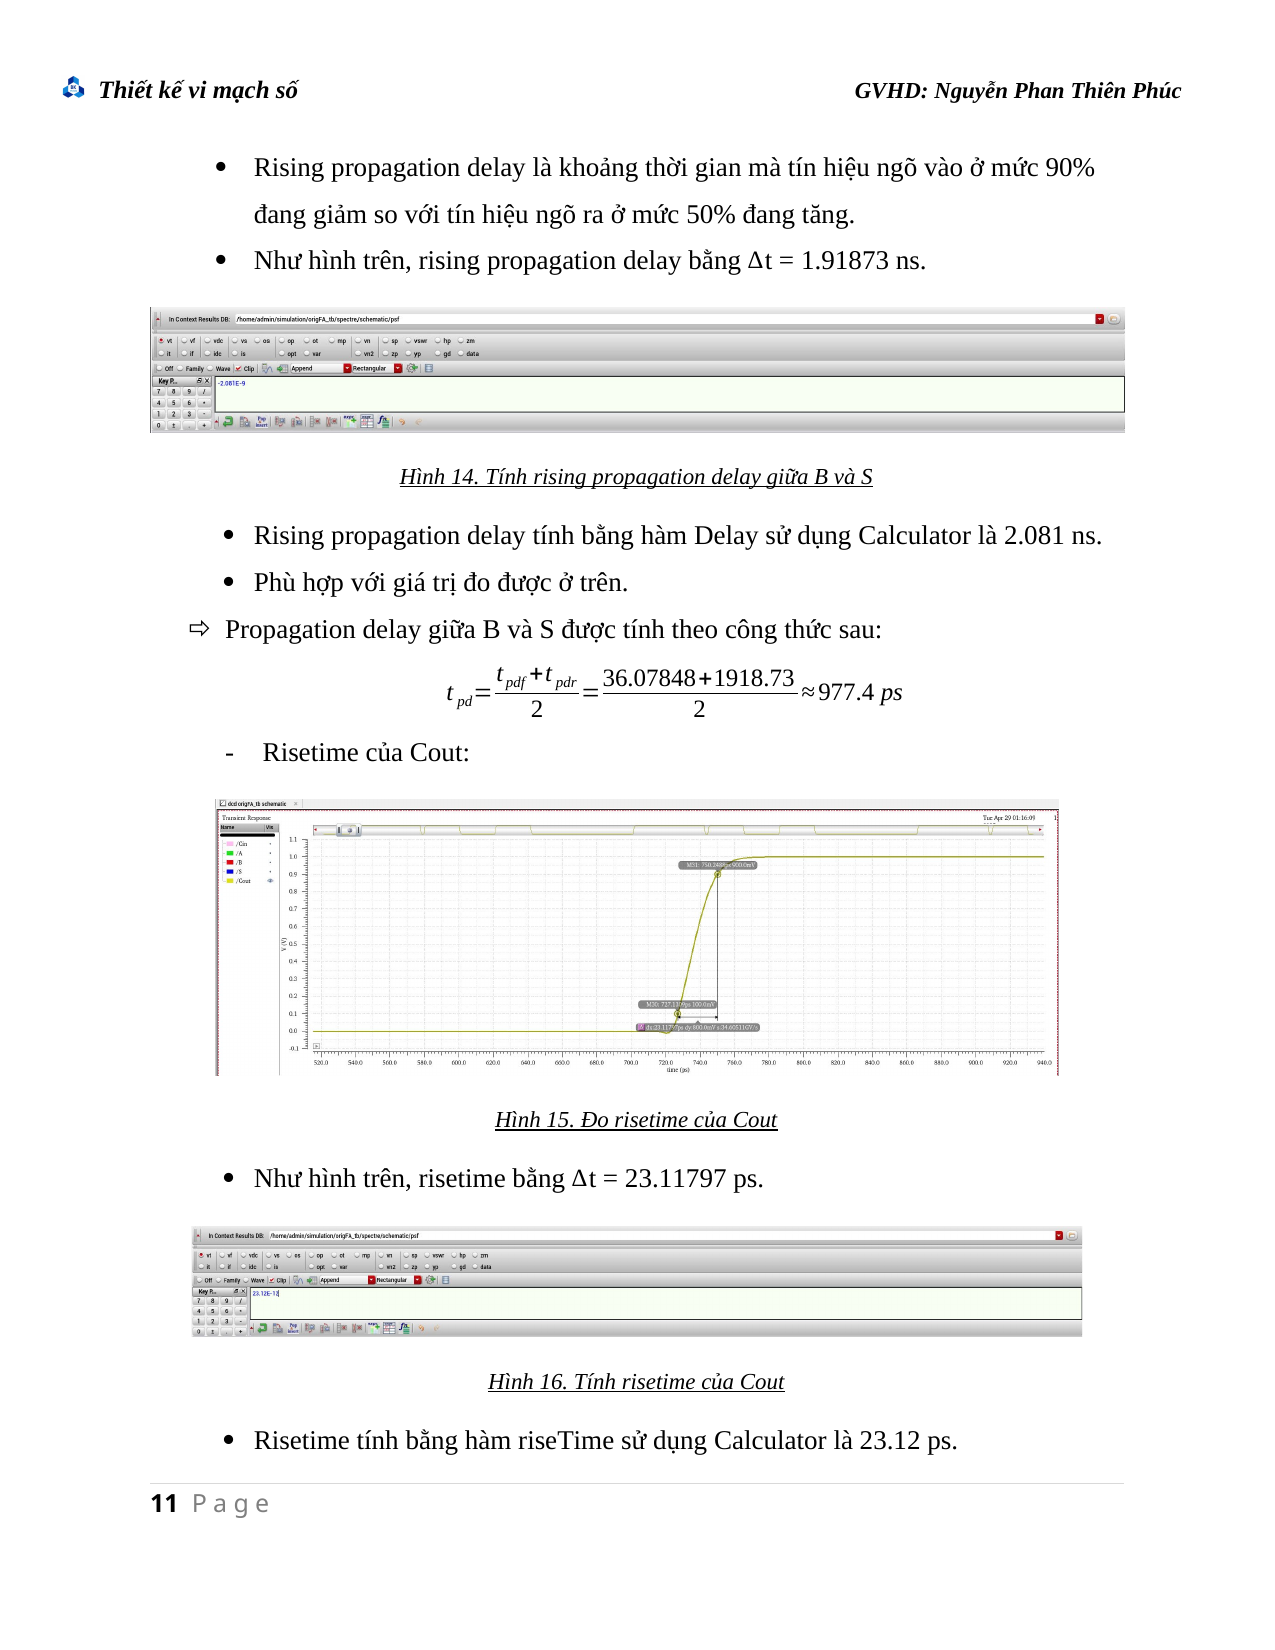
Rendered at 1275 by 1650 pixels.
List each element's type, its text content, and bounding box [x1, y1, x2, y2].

list Phù hợp với giá trị đo được ở trên. [224, 566, 1124, 597]
list Như hình trên, risetime bằng t = 23.11797 ps. [224, 1163, 1124, 1194]
list Propagation delay giữa B và S được tính theo công thức sau: [187, 613, 1124, 644]
text Hình 14. Tính rising propagation delay giữa B và S [150, 463, 1124, 489]
list Như hình trên, rising propagation delay bằng t = 1.91873 ns. [216, 244, 1124, 276]
list Risetime tính bằng hàm riseTime sử dụng Calculator là 23.12 ps. [224, 1424, 1124, 1455]
list Rising propagation delay tính bằng hàm Delay sử dụng Calculator là 2.081 ns. [224, 519, 1124, 550]
list Risetime của Cout: [225, 736, 1124, 768]
picture [150, 307, 1125, 433]
text Hình 16. Tính risetime của Cout [150, 1368, 1124, 1394]
text Hình 15. Đo risetime của Cout [150, 1106, 1124, 1133]
picture [215, 799, 1059, 1076]
list Rising propagation delay là khoảng thời gian mà tín hiệu ngõ vào ở mức 90% đang giảm so với tín hiệu ngõ ra ở mức 50% đang tăng. [216, 151, 1124, 229]
picture [191, 1226, 1083, 1337]
picture [61, 75, 86, 99]
